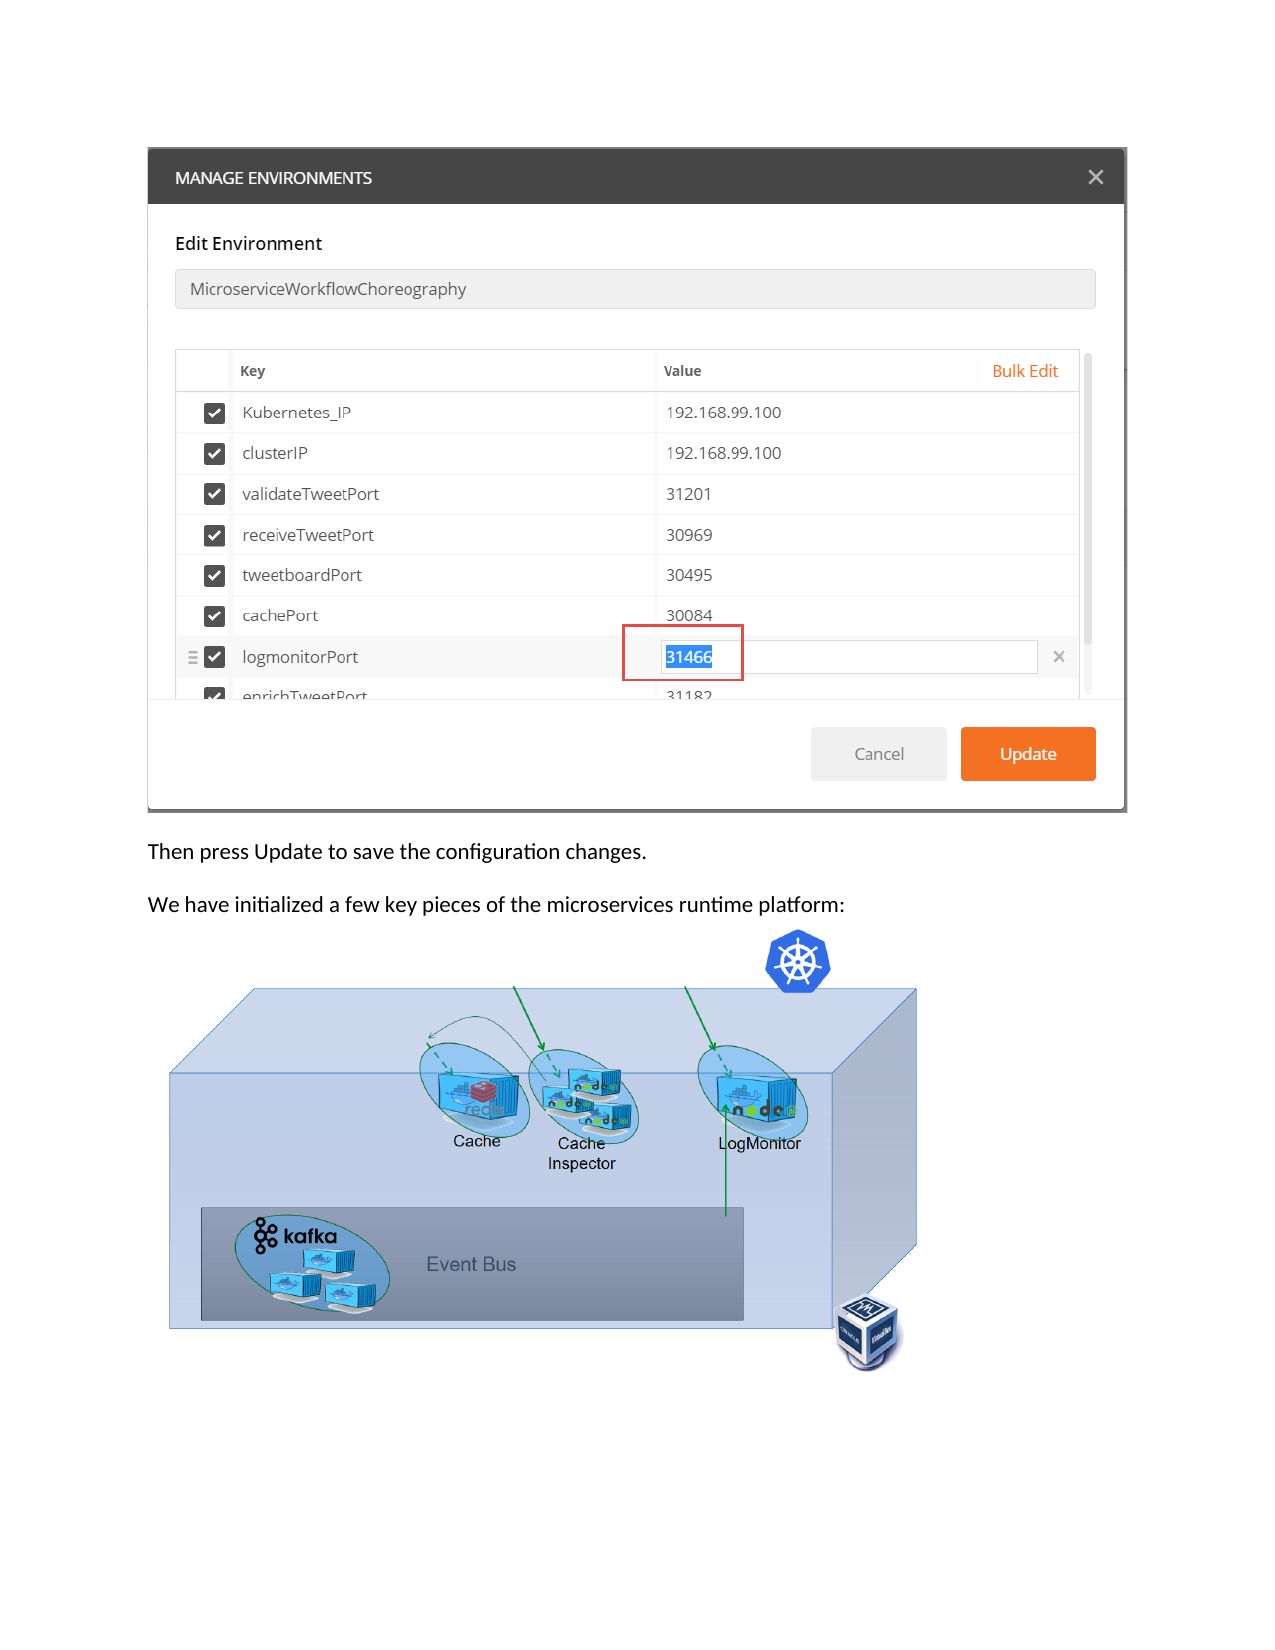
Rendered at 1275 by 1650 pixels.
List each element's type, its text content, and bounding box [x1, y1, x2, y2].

text Then press Update to save the configuration changes. [148, 837, 1127, 866]
picture [147, 922, 932, 1373]
picture [147, 147, 1128, 813]
list We have initialized a few key pieces of the microservices runtime platform: [148, 891, 1127, 918]
